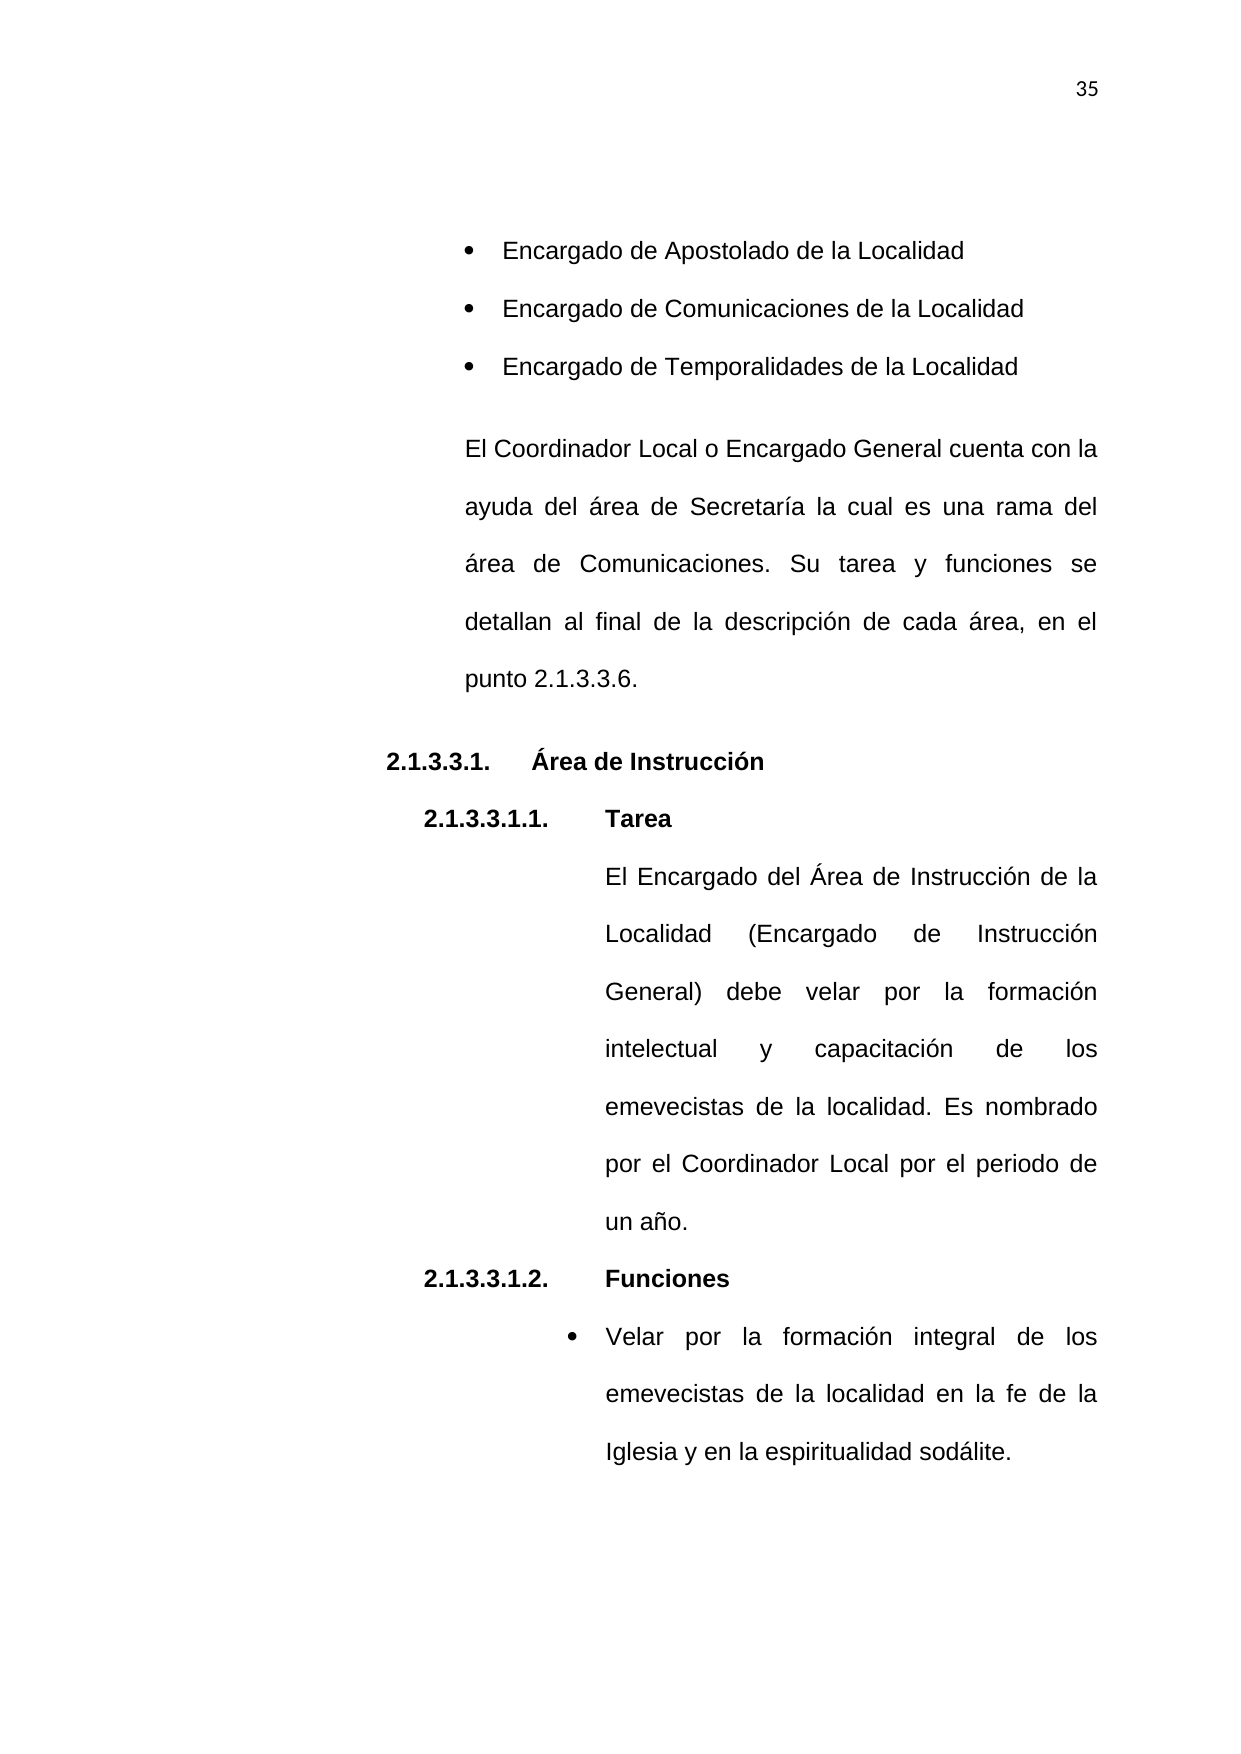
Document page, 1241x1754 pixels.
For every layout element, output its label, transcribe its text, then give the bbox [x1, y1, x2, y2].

list Encargado de Apostolado de la Localidad [464, 236, 1098, 265]
list Área de Instrucción [386, 747, 1098, 776]
list Tarea [424, 804, 1098, 833]
list Velar por la formación integral de los emevecistas de la localidad en la fe de la Iglesia y en la espiritualidad sodálite. [568, 1322, 1098, 1466]
list Encargado de Temporalidades de la Localidad [464, 352, 1098, 381]
list El Encargado del Área de Instrucción de la Localidad (Encargado de Instrucción General) debe velar por la formación intelectual y capacitación de los emevecistas de la localidad. Es nombrado por el Coordinador Local por el periodo de un año. [605, 862, 1098, 1236]
list Encargado de Comunicaciones de la Localidad [464, 294, 1098, 323]
list Funciones [424, 1264, 1098, 1293]
text El Coordinador Local o Encargado General cuenta con la ayuda del área de Secretaría la cual es una rama del área de Comunicaciones. Su tarea y funciones se detallan al final de la descripción de cada área, en el punto 2.1.3.3.6. [464, 434, 1098, 693]
